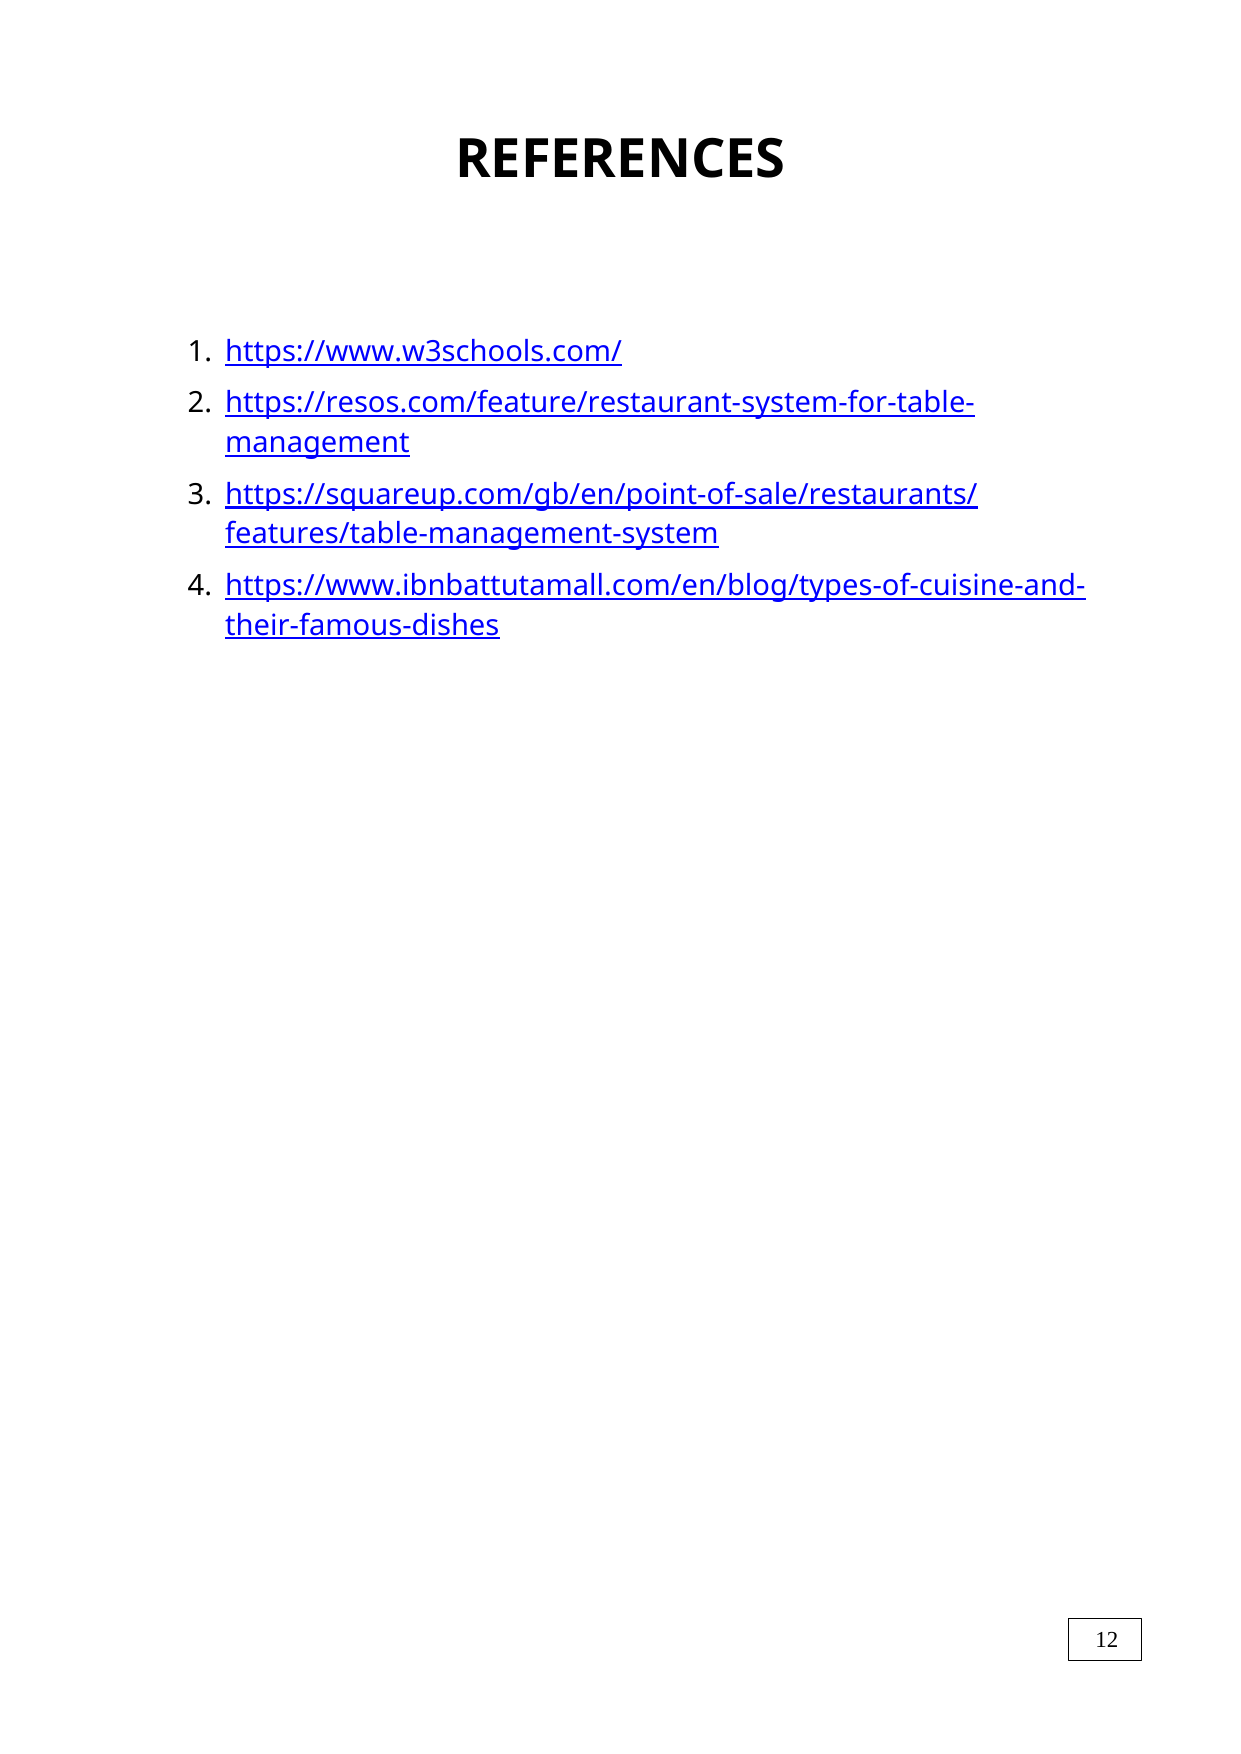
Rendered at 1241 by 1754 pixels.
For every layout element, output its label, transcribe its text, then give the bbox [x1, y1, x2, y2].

list https://www.w3schools.com/ [187, 330, 1090, 370]
list https://www.ibnbattutamall.com/en/blog/types-of-cuisine-and-their-famous-dishes [187, 564, 1090, 643]
list https://resos.com/feature/restaurant-system-for-table-management [187, 382, 1090, 461]
text REFERENCES [150, 120, 1090, 194]
list https://squareup.com/gb/en/point-of-sale/restaurants/features/table-management-system [187, 473, 1090, 552]
